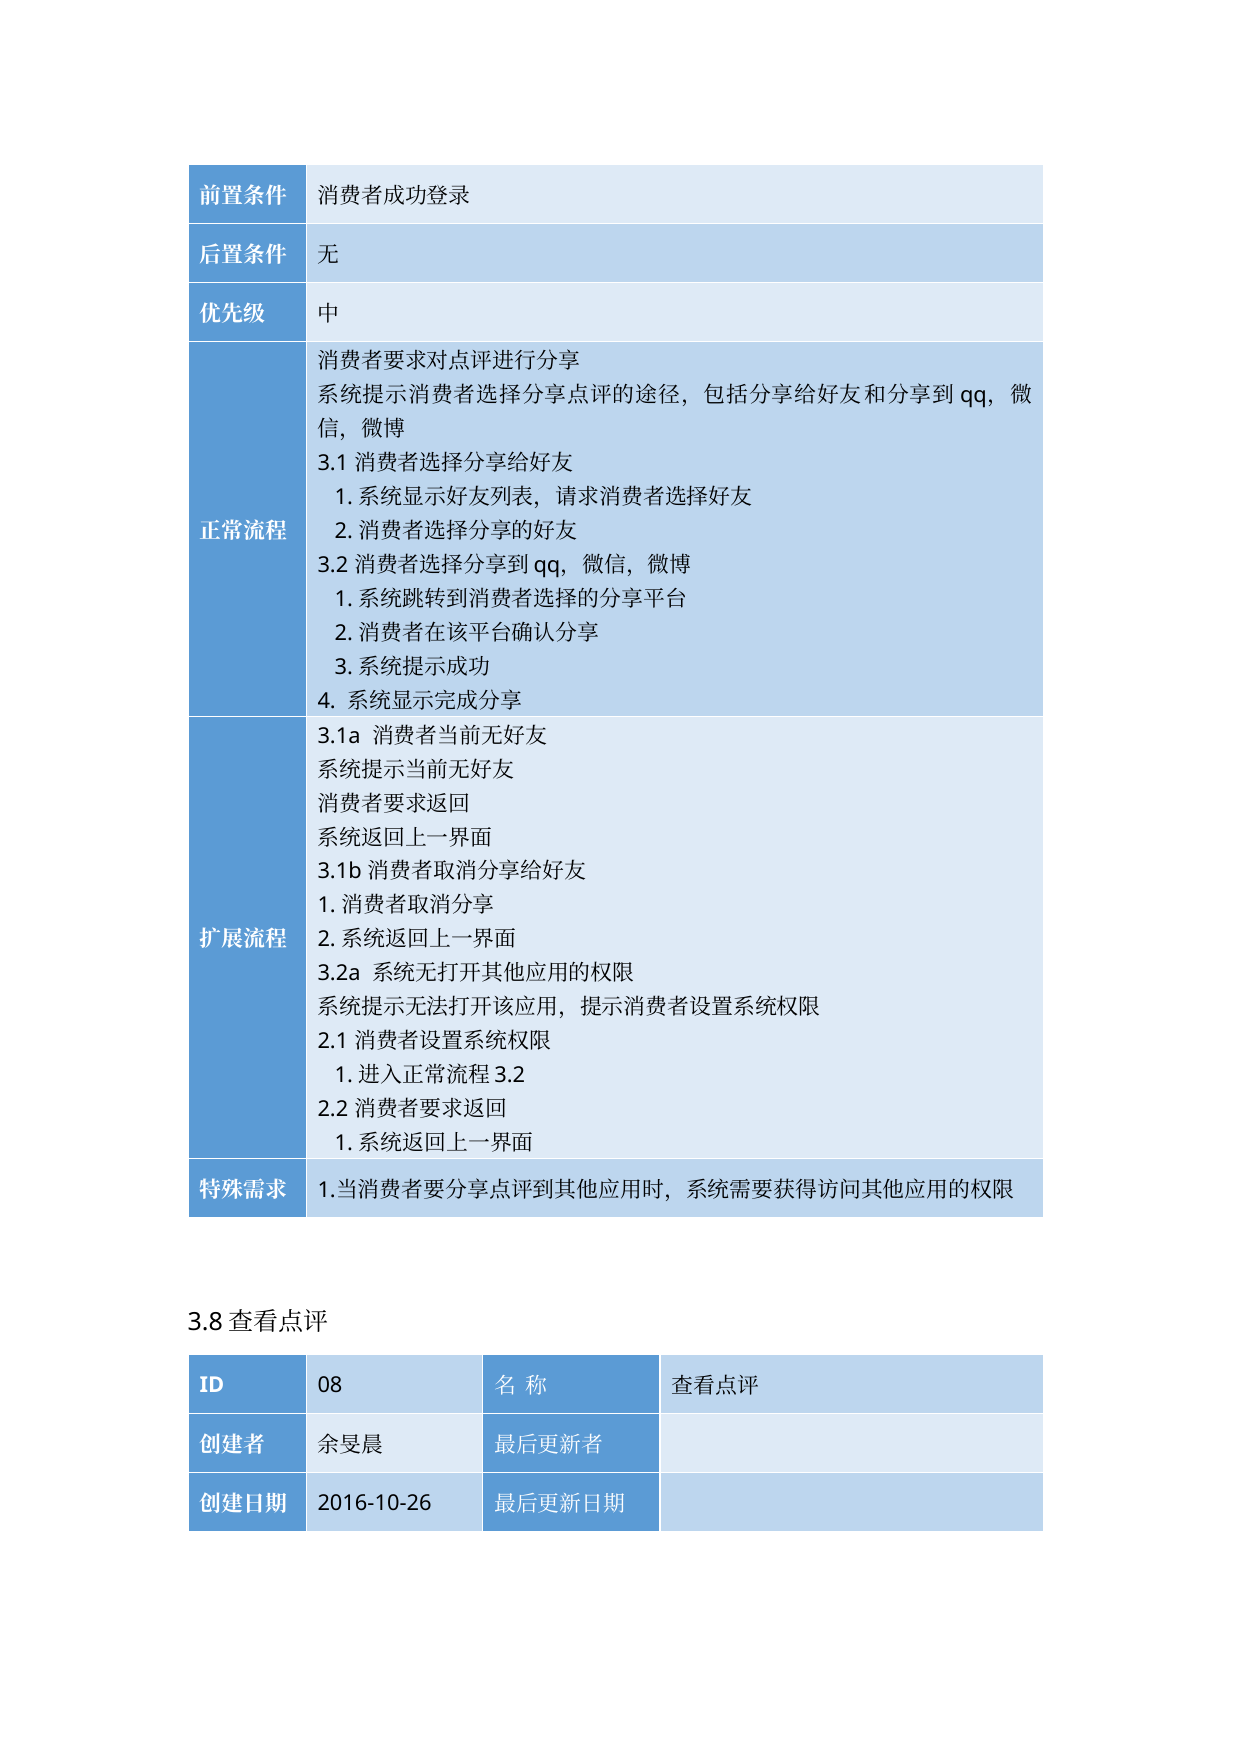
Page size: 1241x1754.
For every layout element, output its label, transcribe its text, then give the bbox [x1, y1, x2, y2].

table_cell 余旻晨 [307, 1414, 482, 1472]
table_cell 创建者 [189, 1414, 306, 1472]
table_cell 消费者要求对点评进行分享 系统提示消费者选择分享点评的途径，包括分享给好友和分享到qq，微信，微博 3.1 消费者选择分享给好友 1. 系统显示好友列表，请求消费者选择好友 2. 消费者选择分享的好友 3.2 消费者选择分享到qq，微信，微博 1. 系统跳转到消费者选择的分享平台 2. 消费者在该平台确认分享 3. 系统提示成功 4. 系统显示完成分享 [307, 342, 1043, 716]
table_header 查看点评 [661, 1355, 1043, 1413]
table_cell 优先级 [189, 283, 306, 341]
table_cell 创建日期 [189, 1473, 306, 1531]
table_cell 2016-10-26 [307, 1473, 482, 1531]
table_header 08 [307, 1355, 482, 1413]
table_cell 正常流程 [189, 342, 306, 716]
table_cell 消费者成功登录 [307, 165, 1043, 223]
table_cell 扩展流程 [189, 717, 306, 1158]
table_cell 3.1a 消费者当前无好友 系统提示当前无好友 消费者要求返回 系统返回上一界面 3.1b 消费者取消分享给好友 1. 消费者取消分享 2. 系统返回上一界面 3.2a 系统无打开其他应用的权限 系统提示无法打开该应用，提示消费者设置系统权限 2.1 消费者设置系统权限 1. 进入正常流程3.2 2.2 消费者要求返回 1. 系统返回上一界面 [307, 717, 1043, 1158]
table_cell 后置条件 [189, 224, 306, 282]
table_cell 1.当消费者要分享点评到其他应用时，系统需要获得访问其他应用的权限 [307, 1159, 1043, 1217]
table_cell 无 [307, 224, 1043, 282]
table_cell 中 [307, 283, 1043, 341]
table_cell [661, 1473, 1043, 1531]
table_cell 前置条件 [189, 165, 306, 223]
table_cell [661, 1414, 1043, 1472]
table_cell 特殊需求 [189, 1159, 306, 1217]
table_cell 最后更新者 [483, 1414, 659, 1472]
text 3.8查看点评 [187, 1286, 1053, 1354]
table_cell 最后更新日期 [483, 1473, 659, 1531]
table_header ID [189, 1355, 306, 1413]
table_header 名 称 [483, 1355, 659, 1413]
